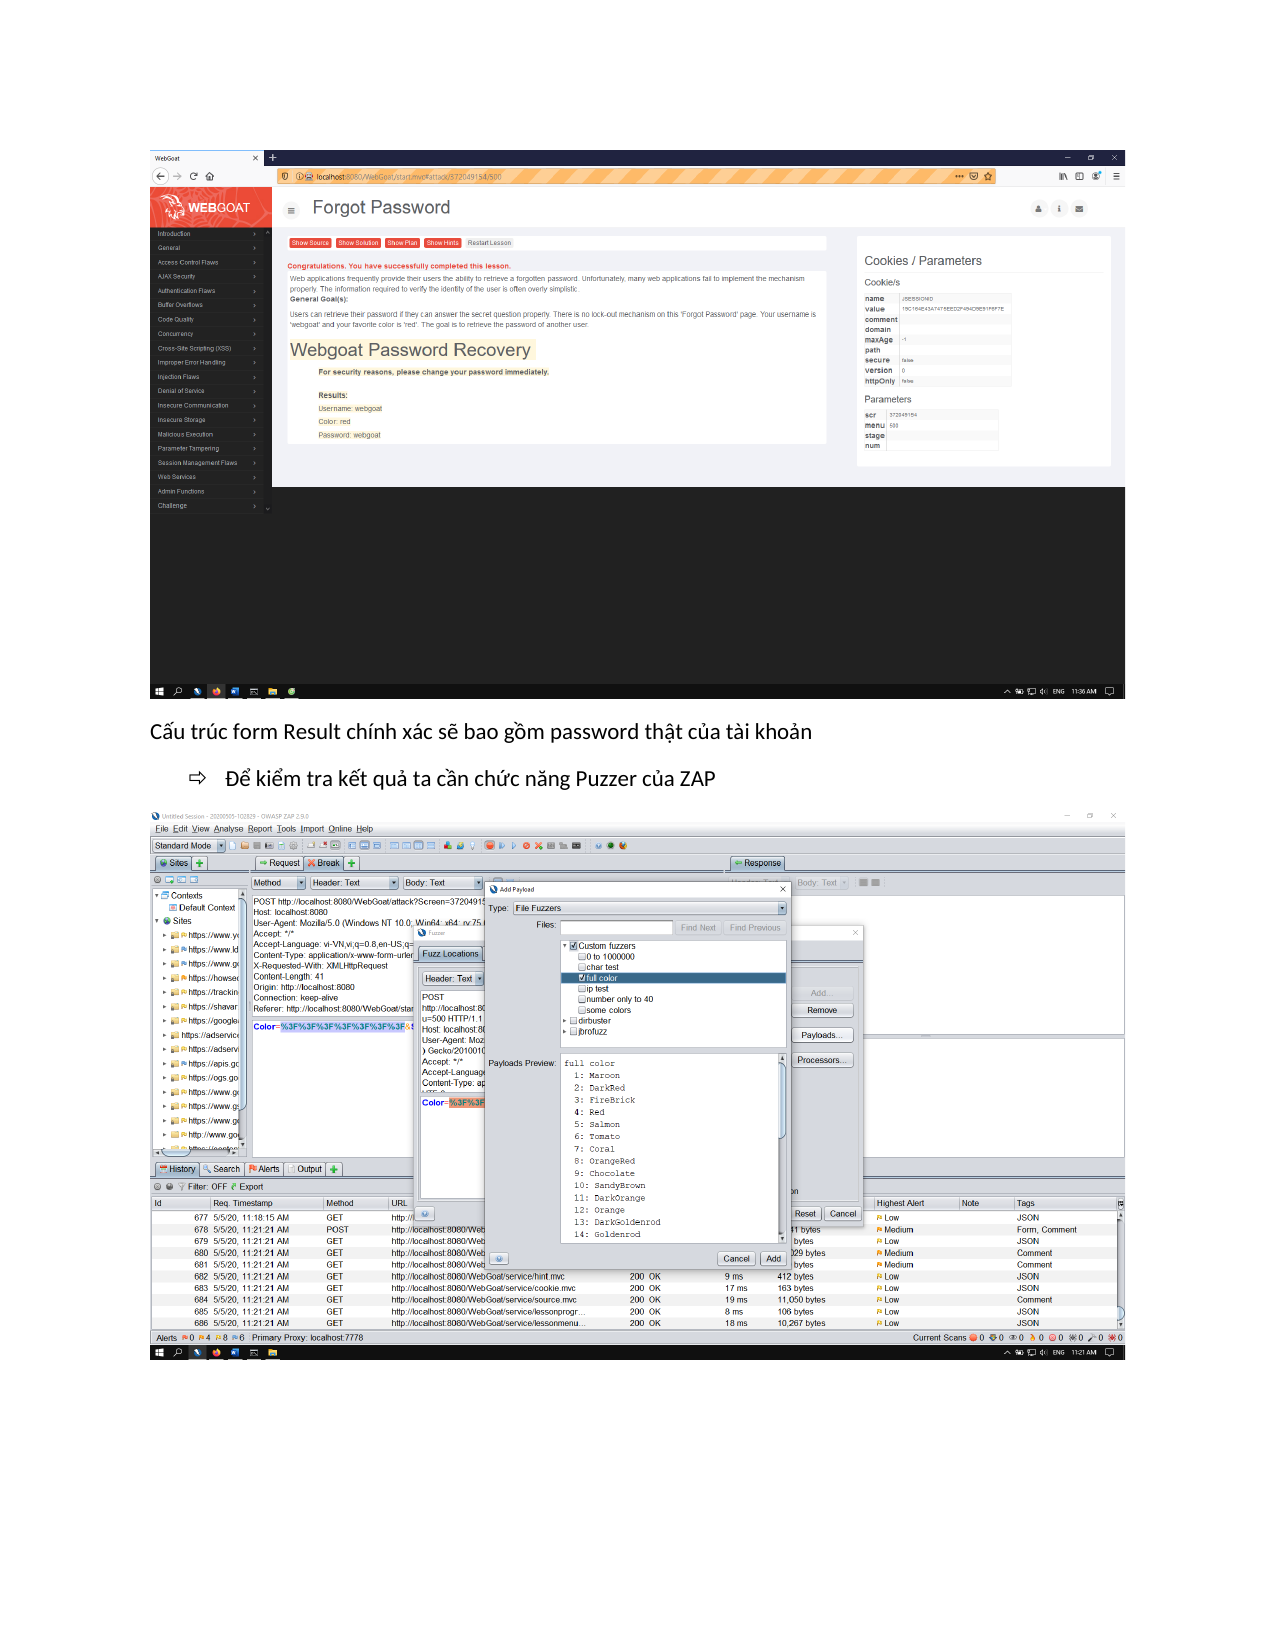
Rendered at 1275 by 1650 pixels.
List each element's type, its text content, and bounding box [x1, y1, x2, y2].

picture [150, 150, 1125, 699]
text Cấu trúc form Result chính xác sẽ bao gồm password thật của tài khoản [150, 717, 1125, 745]
picture [150, 811, 1125, 1360]
list Để kiểm tra kết quả ta cần chức năng Puzzer của ZAP [187, 764, 1125, 792]
